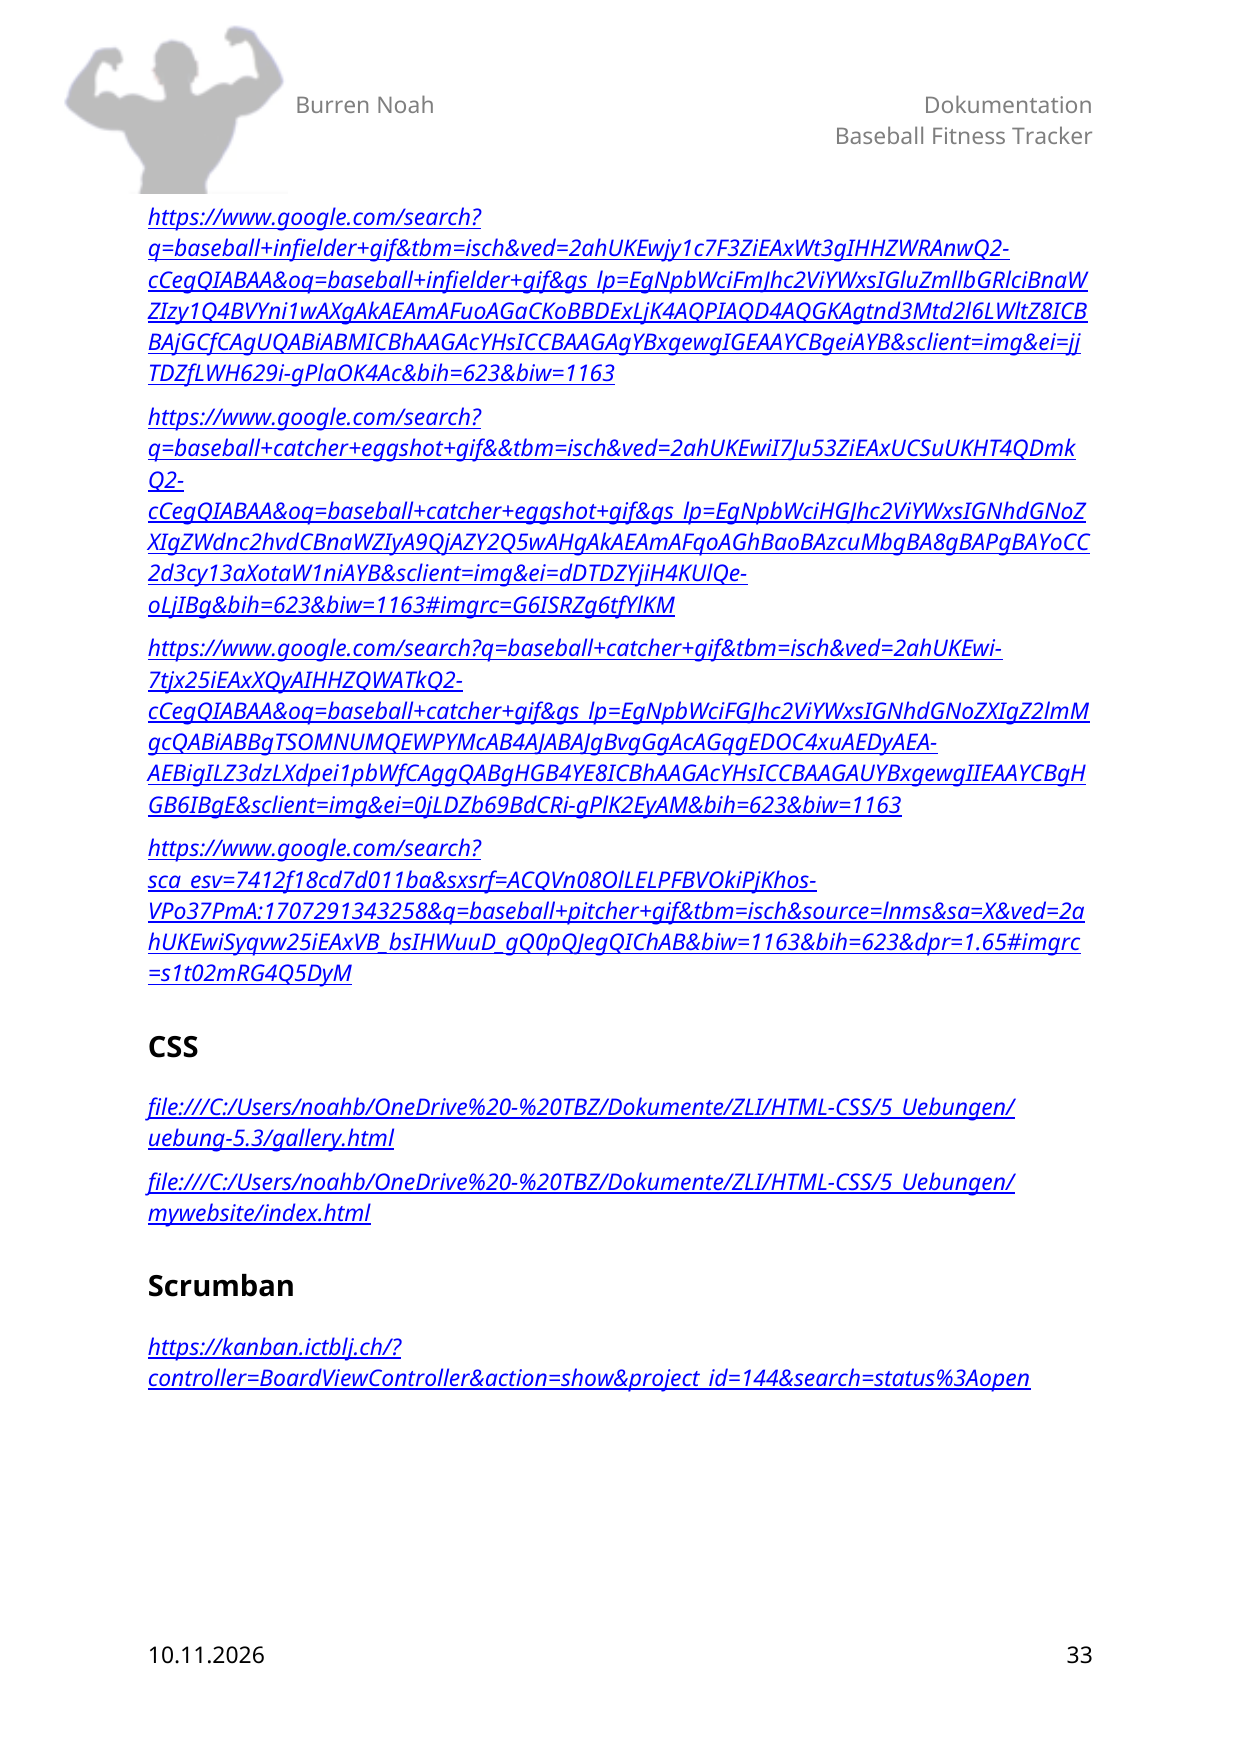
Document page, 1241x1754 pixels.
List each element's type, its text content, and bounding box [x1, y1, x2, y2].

text https://www.google.com/search?q=baseball+catcher+gif&tbm=isch&ved=2ahUKEwi-7tjx25iEAxXQyAIHHZQWATkQ2-cCegQIABAA&oq=baseball+catcher+gif&gs_lp=EgNpbWciFGJhc2ViYWxsIGNhdGNoZXIgZ2lmMgcQABiABBgTSOMNUMQEWPYMcAB4AJABAJgBvgGgAcAGqgEDOC4xuAEDyAEA-AEBigILZ3dzLXdpei1pbWfCAggQABgHGB4YE8ICBhAAGAcYHsICCBAAGAUYBxgewgIIEAAYCBgHGB6IBgE&sclient=img&ei=0jLDZb69BdCRi-gPlK2EyAM&bih=623&biw=1163 [148, 632, 1093, 820]
subtitle CSS [148, 1026, 1093, 1066]
subtitle Scrumban [148, 1266, 1093, 1305]
text https://www.google.com/search?q=baseball+catcher+eggshot+gif&&tbm=isch&ved=2ahUKEwiI7Ju53ZiEAxUCSuUKHT4QDmkQ2-cCegQIABAA&oq=baseball+catcher+eggshot+gif&gs_lp=EgNpbWciHGJhc2ViYWxsIGNhdGNoZXIgZWdnc2hvdCBnaWZIyA9QjAZY2Q5wAHgAkAEAmAFqoAGhBaoBAzcuMbgBA8gBAPgBAYoCC2d3cy13aXotaW1niAYB&sclient=img&ei=dDTDZYjiH4KUlQe-oLjIBg&bih=623&biw=1163#imgrc=G6ISRZg6tfYlKM [148, 401, 1093, 620]
text file:///C:/Users/noahb/OneDrive%20-%20TBZ/Dokumente/ZLI/HTML-CSS/5_Uebungen/uebung-5.3/gallery.html [148, 1091, 1093, 1153]
text https://kanban.ictblj.ch/?controller=BoardViewController&action=show&project_id=144&search=status%3Aopen [148, 1330, 1093, 1393]
text file:///C:/Users/noahb/OneDrive%20-%20TBZ/Dokumente/ZLI/HTML-CSS/5_Uebungen/mywebsite/index.html [148, 1166, 1093, 1228]
text https://www.google.com/search?q=baseball+infielder+gif&tbm=isch&ved=2ahUKEwjy1c7F3ZiEAxWt3gIHHZWRAnwQ2-cCegQIABAA&oq=baseball+infielder+gif&gs_lp=EgNpbWciFmJhc2ViYWxsIGluZmllbGRlciBnaWZIzy1Q4BVYni1wAXgAkAEAmAFuoAGaCKoBBDExLjK4AQPIAQD4AQGKAgtnd3Mtd2l6LWltZ8ICBBAjGCfCAgUQABiABMICBhAAGAcYHsICCBAAGAgYBxgewgIGEAAYCBgeiAYB&sclient=img&ei=jjTDZfLWH629i-gPlaOK4Ac&bih=623&biw=1163 [148, 201, 1093, 388]
text https://www.google.com/search?sca_esv=7412f18cd7d011ba&sxsrf=ACQVn08OlLELPFBVOkiPjKhos-VPo37PmA:1707291343258&q=baseball+pitcher+gif&tbm=isch&source=lnms&sa=X&ved=2ahUKEwiSyqvw25iEAxVB_bsIHWuuD_gQ0pQJegQIChAB&biw=1163&bih=623&dpr=1.65#imgrc=s1t02mRG4Q5DyM [148, 832, 1093, 988]
